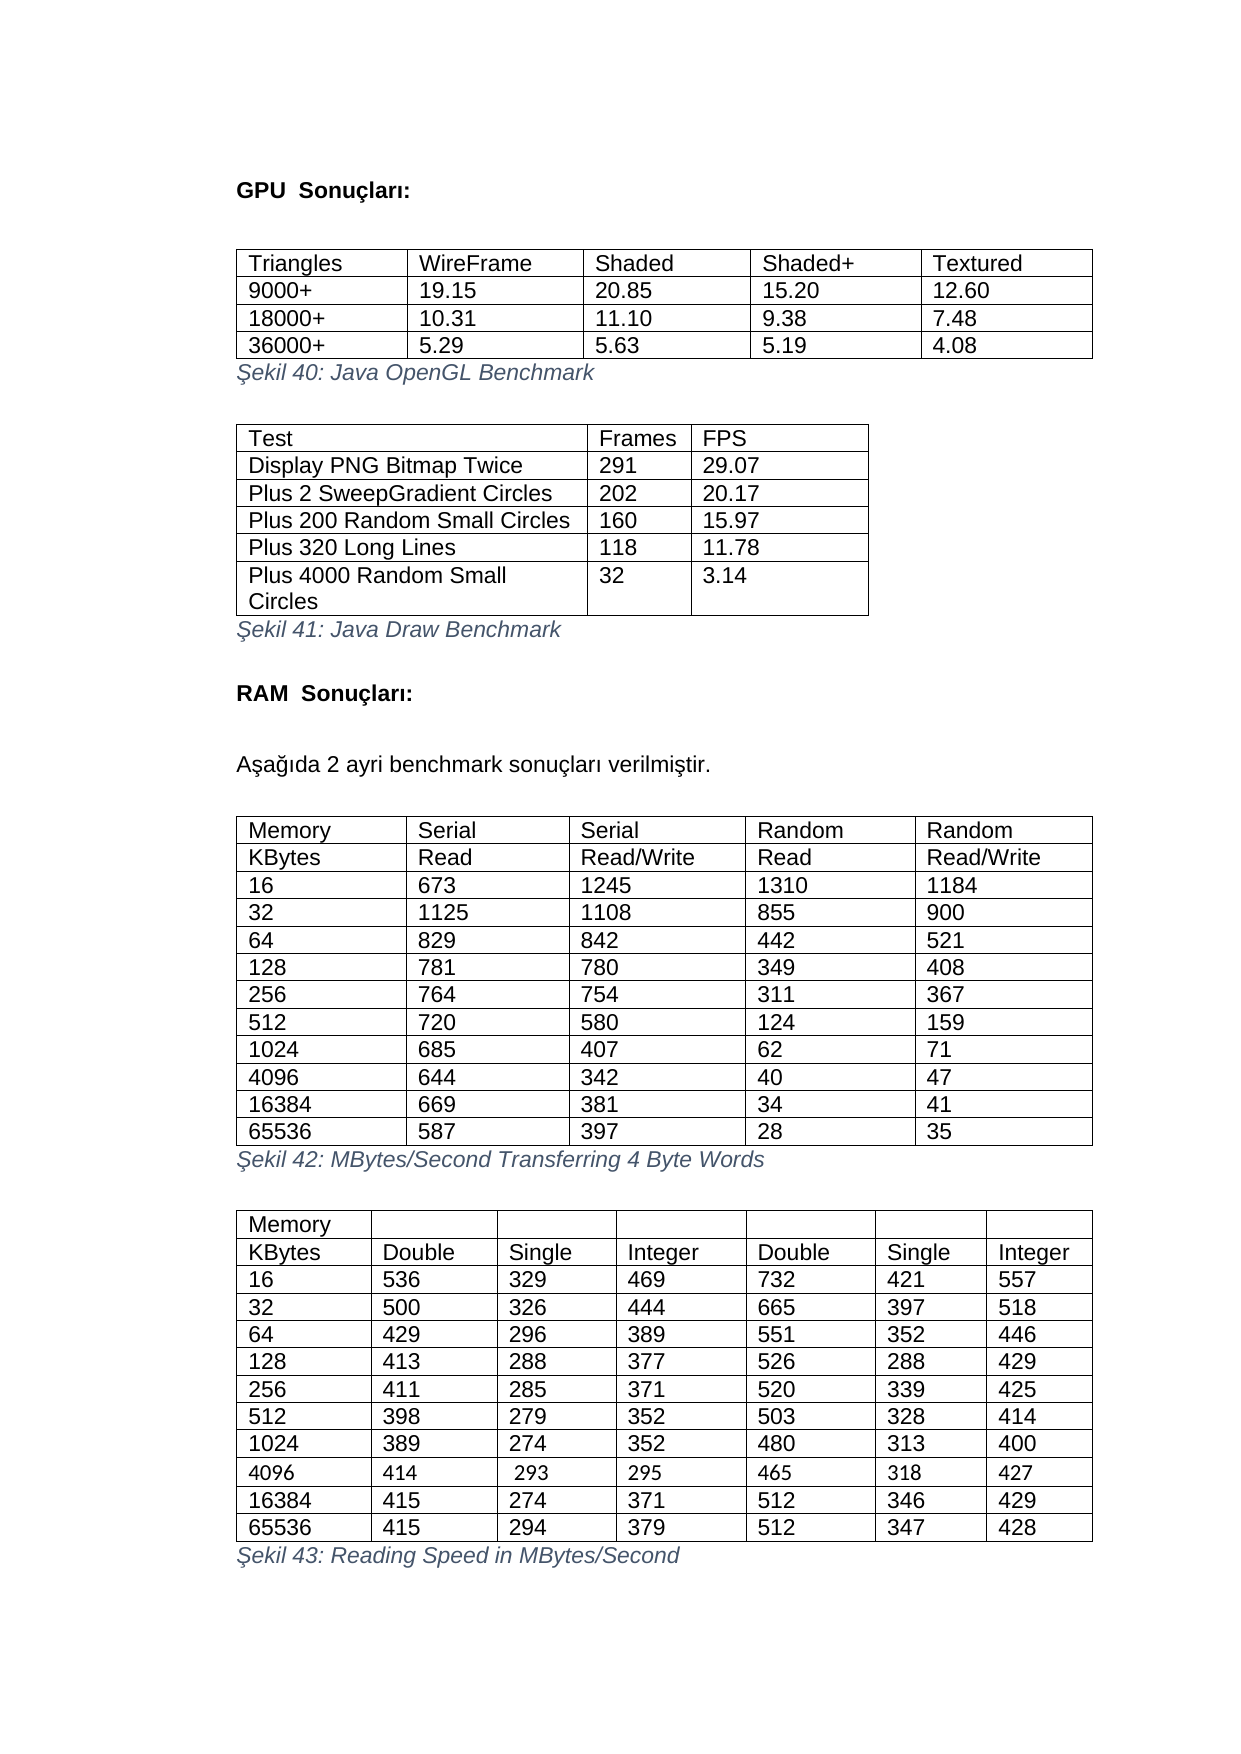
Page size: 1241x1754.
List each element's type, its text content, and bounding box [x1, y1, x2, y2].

text Aşağıda 2 ayri benchmark sonuçları verilmiştir. [236, 751, 1092, 778]
text Şekil 40: Java OpenGL Benchmark [236, 359, 1092, 386]
table_cell 512 [747, 1514, 875, 1541]
table_cell 9.38 [751, 305, 921, 331]
table_cell 526 [747, 1348, 875, 1374]
table_cell 754 [570, 981, 745, 1008]
table_cell 1024 [237, 1430, 371, 1457]
table_cell 500 [372, 1294, 497, 1320]
table_cell 347 [876, 1514, 986, 1541]
table_cell 32 [237, 1294, 371, 1320]
table_header Test [237, 425, 587, 451]
table_cell 16384 [237, 1487, 371, 1513]
table_cell 16 [237, 872, 406, 898]
table_cell 427 [987, 1458, 1092, 1486]
table_cell 291 [588, 452, 691, 478]
table_cell 28 [746, 1118, 915, 1145]
table_header [372, 1211, 497, 1238]
table_cell 20.85 [584, 277, 750, 303]
table_header [747, 1211, 875, 1238]
table_cell Double [747, 1239, 875, 1265]
table_cell 5.29 [408, 332, 583, 358]
table_cell 339 [876, 1376, 986, 1402]
table_cell 4.08 [922, 332, 1092, 358]
table_cell 11.10 [584, 305, 750, 331]
table_cell 15.97 [692, 507, 868, 533]
table_cell 274 [498, 1430, 616, 1457]
table_cell 673 [407, 872, 569, 898]
table_cell 377 [617, 1348, 746, 1374]
table_cell 367 [916, 981, 1092, 1008]
table_header [987, 1211, 1092, 1238]
table_cell 9000+ [237, 277, 407, 303]
table_cell 414 [372, 1458, 497, 1486]
table_cell 285 [498, 1376, 616, 1402]
table_cell 442 [746, 927, 915, 953]
table_cell 415 [372, 1514, 497, 1541]
table_cell 4096 [237, 1064, 406, 1090]
table_cell 128 [237, 1348, 371, 1374]
table_header [498, 1211, 616, 1238]
table_cell 429 [372, 1321, 497, 1347]
table_cell 288 [498, 1348, 616, 1374]
table_cell Read [746, 844, 915, 871]
table_cell Read/Write [916, 844, 1092, 871]
table_cell Read/Write [570, 844, 745, 871]
text Şekil 42: MBytes/Second Transferring 4 Byte Words [236, 1146, 1092, 1172]
table_cell 408 [916, 954, 1092, 980]
table_cell 293 [498, 1458, 616, 1486]
table_header Shaded+ [751, 250, 921, 276]
table_cell 381 [570, 1091, 745, 1117]
table_cell 274 [498, 1487, 616, 1513]
table_cell 780 [570, 954, 745, 980]
table_cell 669 [407, 1091, 569, 1117]
table_header Textured [922, 250, 1092, 276]
table_cell 480 [747, 1430, 875, 1457]
text Şekil 43: Reading Speed in MBytes/Second [236, 1542, 1092, 1568]
table_cell 764 [407, 981, 569, 1008]
table_cell 3.14 [692, 562, 868, 614]
table_cell 326 [498, 1294, 616, 1320]
table_header [876, 1211, 986, 1238]
table_cell 202 [588, 480, 691, 506]
table_header Shaded [584, 250, 750, 276]
table_cell 732 [747, 1266, 875, 1292]
table_cell 518 [987, 1294, 1092, 1320]
table_cell Single [498, 1239, 616, 1265]
table_cell 512 [747, 1487, 875, 1513]
table_cell 346 [876, 1487, 986, 1513]
table_cell 397 [876, 1294, 986, 1320]
table_cell 720 [407, 1009, 569, 1035]
table_cell 11.78 [692, 534, 868, 561]
table_cell 1125 [407, 899, 569, 926]
table_cell 352 [617, 1430, 746, 1457]
table_header WireFrame [408, 250, 583, 276]
table_cell 118 [588, 534, 691, 561]
table_cell 1310 [746, 872, 915, 898]
table_cell 446 [987, 1321, 1092, 1347]
table_cell 65536 [237, 1118, 406, 1145]
table_cell 371 [617, 1487, 746, 1513]
table_cell 414 [987, 1403, 1092, 1429]
table_cell 587 [407, 1118, 569, 1145]
table_header [617, 1211, 746, 1238]
table_cell 421 [876, 1266, 986, 1292]
table_cell 318 [876, 1458, 986, 1486]
table_cell 400 [987, 1430, 1092, 1457]
table_cell 379 [617, 1514, 746, 1541]
table_cell 551 [747, 1321, 875, 1347]
table_cell KBytes [237, 1239, 371, 1265]
table_header Memory [237, 817, 406, 843]
table_cell 294 [498, 1514, 616, 1541]
table_cell 32 [588, 562, 691, 614]
table_cell 352 [876, 1321, 986, 1347]
table_cell 313 [876, 1430, 986, 1457]
table_cell 35 [916, 1118, 1092, 1145]
text RAM Sonuçları: [236, 680, 1092, 706]
table_cell 389 [617, 1321, 746, 1347]
table_cell 397 [570, 1118, 745, 1145]
table_cell 4096 [237, 1458, 371, 1486]
table_cell 520 [747, 1376, 875, 1402]
table_cell 665 [747, 1294, 875, 1320]
table_cell KBytes [237, 844, 406, 871]
table_cell 1108 [570, 899, 745, 926]
table_cell 415 [372, 1487, 497, 1513]
table_cell 65536 [237, 1514, 371, 1541]
table_cell 47 [916, 1064, 1092, 1090]
table_cell 5.19 [751, 332, 921, 358]
table_cell 64 [237, 1321, 371, 1347]
table_header Random [916, 817, 1092, 843]
table_cell 781 [407, 954, 569, 980]
table_cell 64 [237, 927, 406, 953]
table_cell 160 [588, 507, 691, 533]
table_cell 512 [237, 1403, 371, 1429]
table_cell 296 [498, 1321, 616, 1347]
table_cell 34 [746, 1091, 915, 1117]
table_cell 371 [617, 1376, 746, 1402]
table_cell 429 [987, 1348, 1092, 1374]
table_cell 503 [747, 1403, 875, 1429]
table_cell 342 [570, 1064, 745, 1090]
table_cell 411 [372, 1376, 497, 1402]
table_cell 444 [617, 1294, 746, 1320]
table_cell Plus 4000 Random Small Circles [237, 562, 587, 614]
table_cell 159 [916, 1009, 1092, 1035]
table_header Frames [588, 425, 691, 451]
table_cell 329 [498, 1266, 616, 1292]
table_cell 536 [372, 1266, 497, 1292]
table_cell 429 [987, 1487, 1092, 1513]
table_cell 580 [570, 1009, 745, 1035]
table_cell 425 [987, 1376, 1092, 1402]
table_cell 128 [237, 954, 406, 980]
table_cell 288 [876, 1348, 986, 1374]
table_cell Plus 200 Random Small Circles [237, 507, 587, 533]
table_cell 10.31 [408, 305, 583, 331]
table_cell 512 [237, 1009, 406, 1035]
table_cell Double [372, 1239, 497, 1265]
text GPU Sonuçları: [236, 177, 1092, 203]
table_cell 389 [372, 1430, 497, 1457]
table_cell Single [876, 1239, 986, 1265]
table_cell Plus 2 SweepGradient Circles [237, 480, 587, 506]
table_cell 19.15 [408, 277, 583, 303]
table_cell 71 [916, 1036, 1092, 1062]
table_cell 124 [746, 1009, 915, 1035]
table_cell 20.17 [692, 480, 868, 506]
table_cell 12.60 [922, 277, 1092, 303]
table_cell 29.07 [692, 452, 868, 478]
table_cell 16384 [237, 1091, 406, 1117]
table_cell Display PNG Bitmap Twice [237, 452, 587, 478]
table_cell 41 [916, 1091, 1092, 1117]
table_cell 62 [746, 1036, 915, 1062]
table_cell 7.48 [922, 305, 1092, 331]
table_header Random [746, 817, 915, 843]
table_cell 685 [407, 1036, 569, 1062]
table_cell 465 [747, 1458, 875, 1486]
table_header Serial [570, 817, 745, 843]
table_cell 521 [916, 927, 1092, 953]
table_cell 855 [746, 899, 915, 926]
table_header FPS [692, 425, 868, 451]
table_cell 557 [987, 1266, 1092, 1292]
table_cell 469 [617, 1266, 746, 1292]
table_cell 398 [372, 1403, 497, 1429]
table_cell 349 [746, 954, 915, 980]
table_cell 32 [237, 899, 406, 926]
table_cell Plus 320 Long Lines [237, 534, 587, 561]
table_cell 279 [498, 1403, 616, 1429]
table_cell 40 [746, 1064, 915, 1090]
table_cell 1245 [570, 872, 745, 898]
table_cell 407 [570, 1036, 745, 1062]
table_cell 352 [617, 1403, 746, 1429]
table_cell 1184 [916, 872, 1092, 898]
table_header Triangles [237, 250, 407, 276]
table_cell 644 [407, 1064, 569, 1090]
table_cell 311 [746, 981, 915, 1008]
table_cell 328 [876, 1403, 986, 1429]
table_cell 256 [237, 1376, 371, 1402]
table_cell 16 [237, 1266, 371, 1292]
table_cell 18000+ [237, 305, 407, 331]
table_cell 15.20 [751, 277, 921, 303]
table_cell 5.63 [584, 332, 750, 358]
table_cell 842 [570, 927, 745, 953]
table_cell Integer [617, 1239, 746, 1265]
table_cell 413 [372, 1348, 497, 1374]
table_cell 256 [237, 981, 406, 1008]
table_cell 1024 [237, 1036, 406, 1062]
table_cell Read [407, 844, 569, 871]
table_cell 428 [987, 1514, 1092, 1541]
table_cell 900 [916, 899, 1092, 926]
table_header Serial [407, 817, 569, 843]
table_cell 36000+ [237, 332, 407, 358]
text Şekil 41: Java Draw Benchmark [236, 616, 1092, 642]
table_cell Integer [987, 1239, 1092, 1265]
table_cell 295 [617, 1458, 746, 1486]
table_cell 829 [407, 927, 569, 953]
table_header Memory [237, 1211, 371, 1238]
